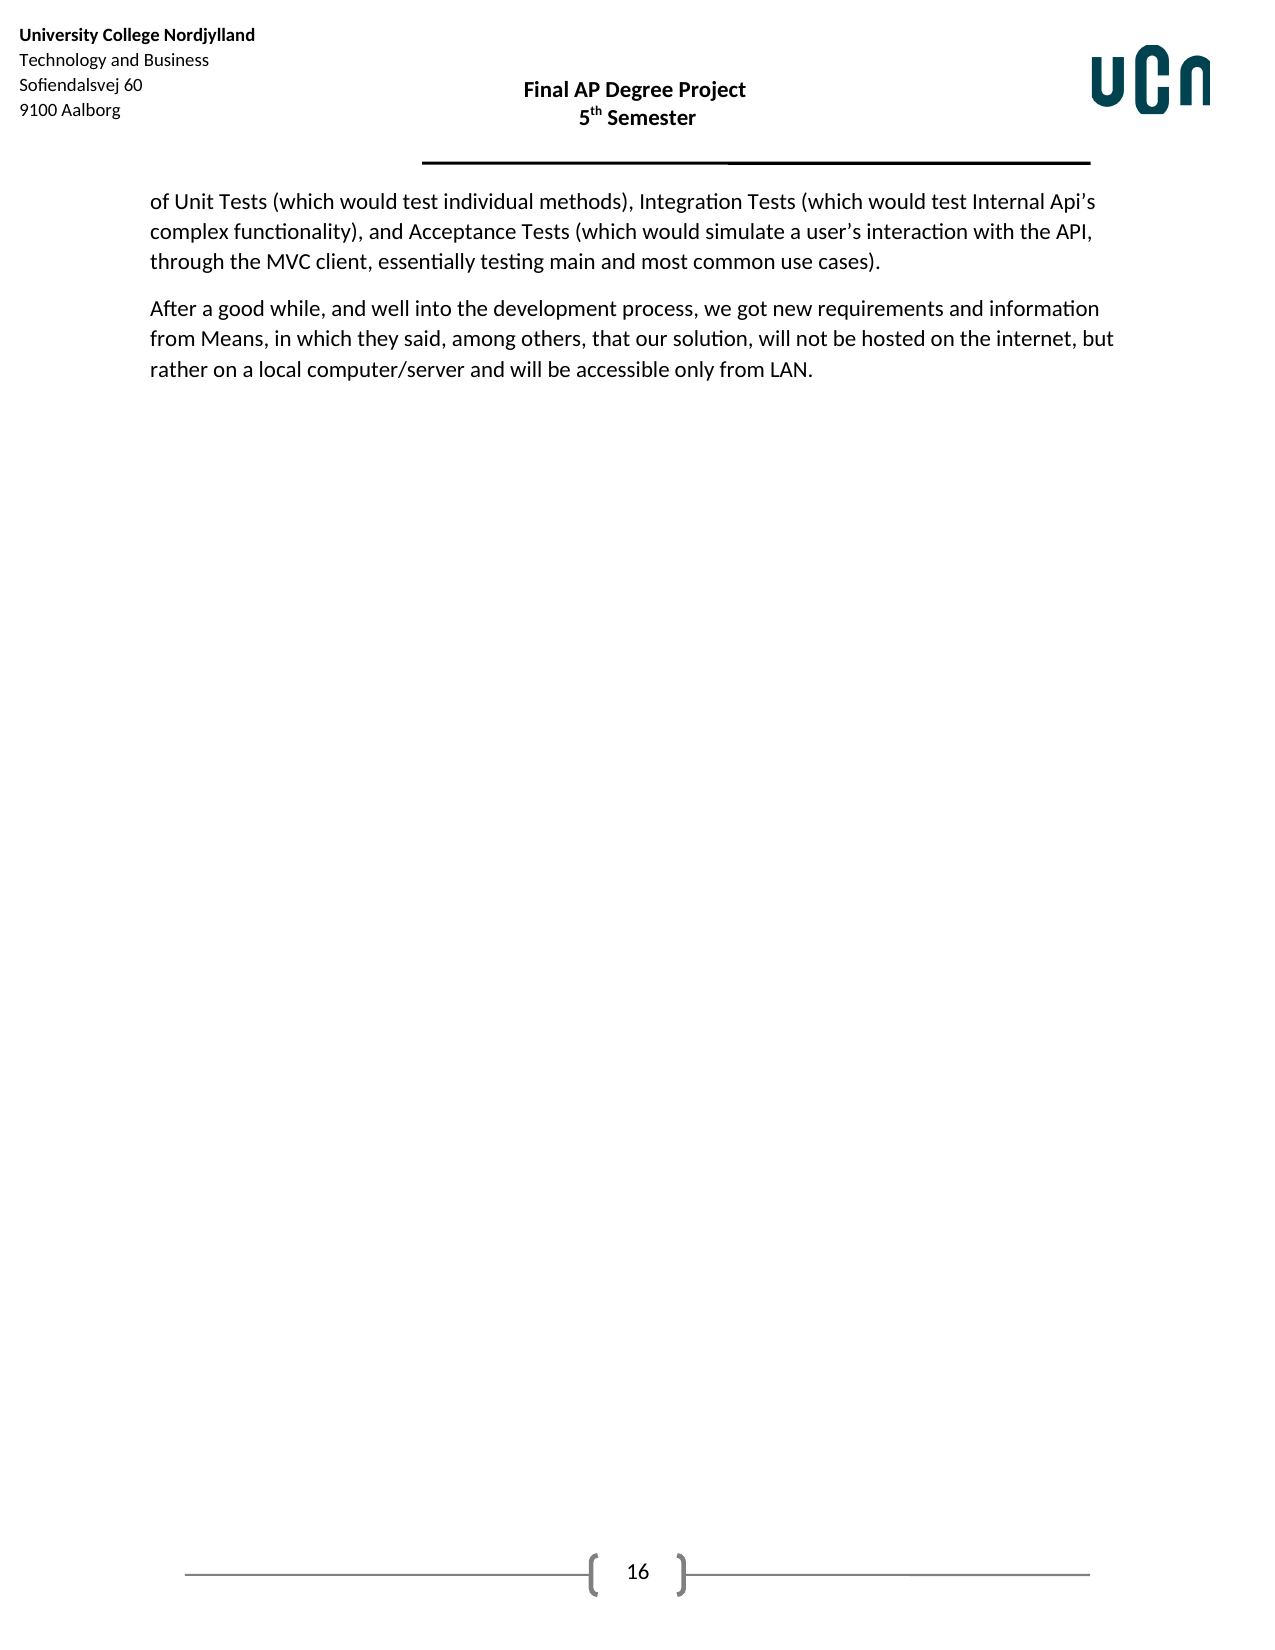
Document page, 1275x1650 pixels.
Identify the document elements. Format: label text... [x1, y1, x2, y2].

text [150, 187, 1125, 276]
text After a good while, and well into the development process, we got new requirements and information from Means, in which they said, among others, that our solution, will not be hosted on the internet, but rather on a local computer/server and will be accessible only from LAN. [150, 294, 1125, 383]
picture [1091, 45, 1210, 114]
